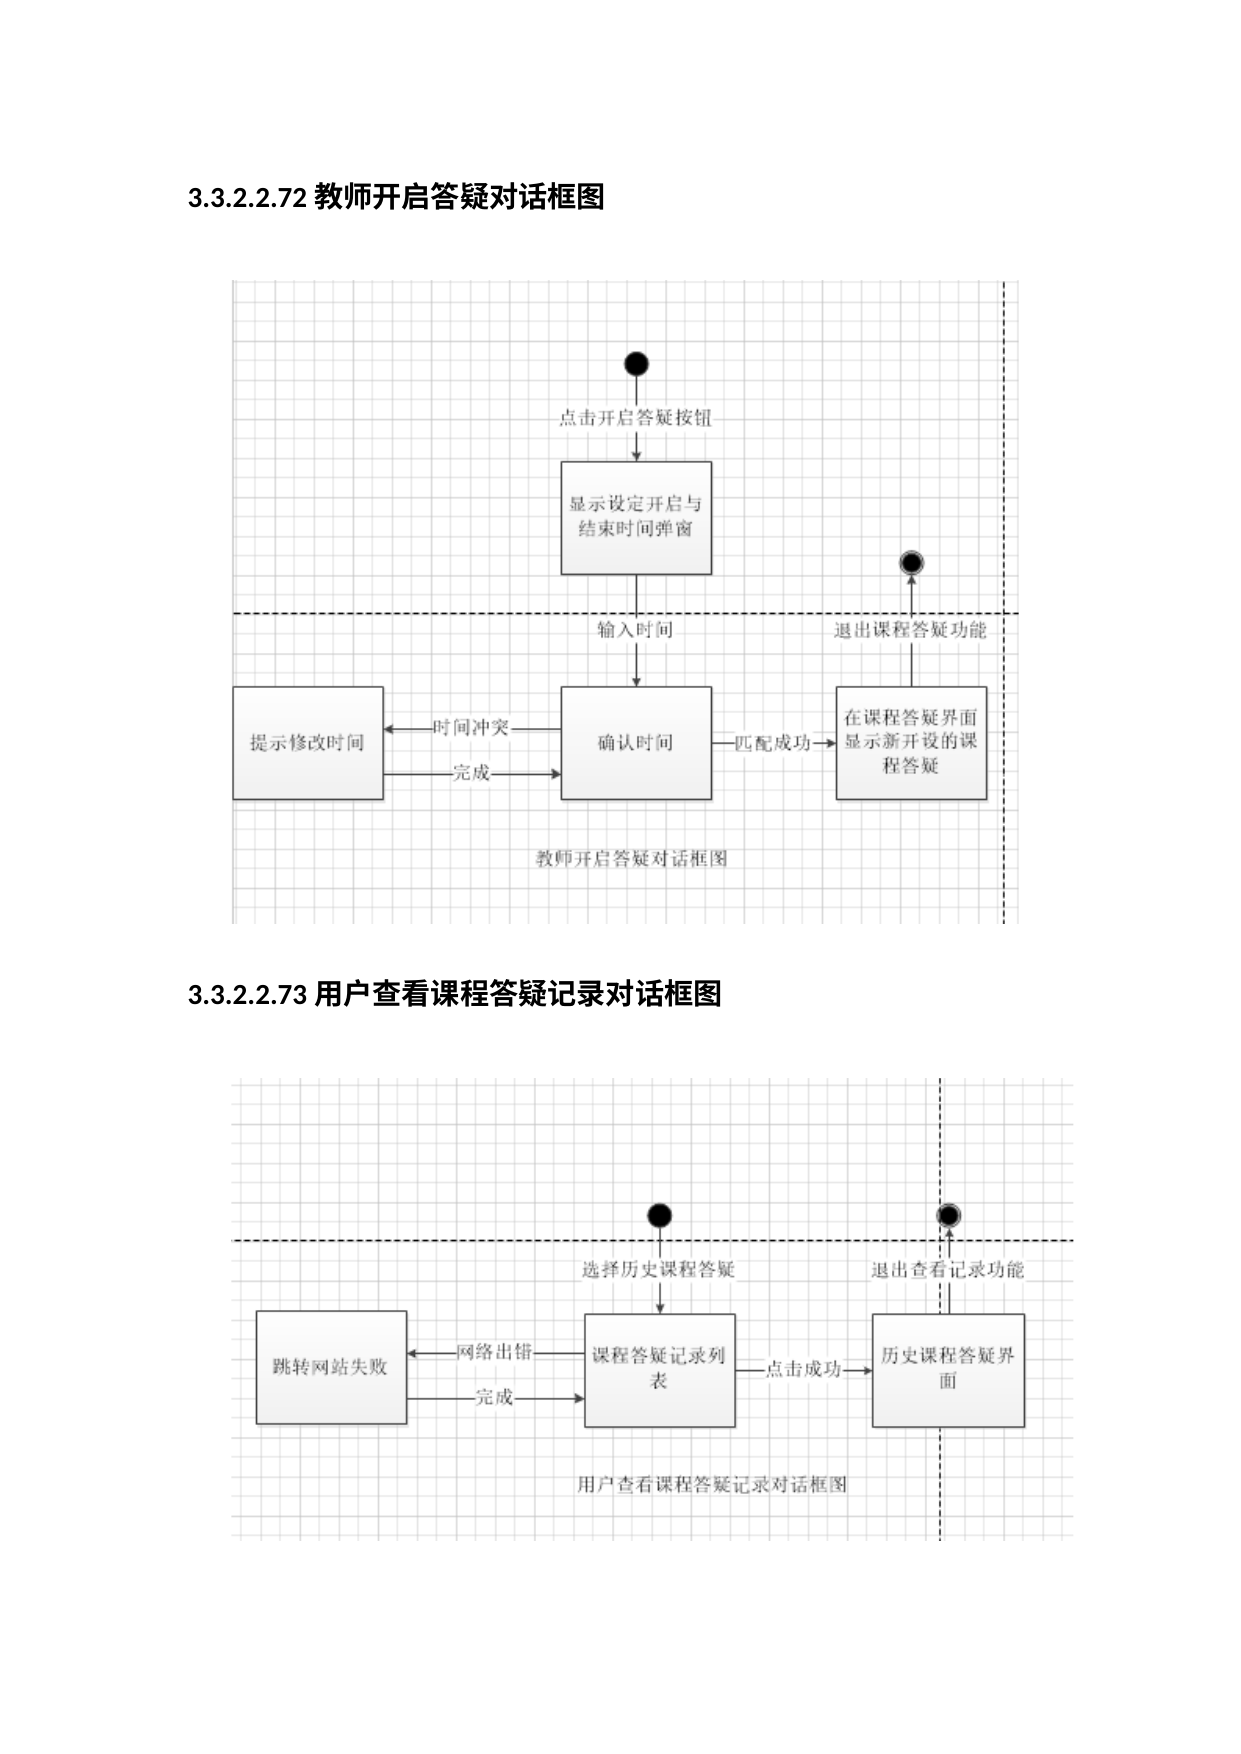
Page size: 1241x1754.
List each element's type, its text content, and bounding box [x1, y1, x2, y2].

subtitle 3.3.2.2.72 教师开启答疑对话框图 [187, 162, 1053, 227]
picture [231, 280, 1019, 924]
picture [231, 1078, 1074, 1541]
subtitle 3.3.2.2.73 用户查看课程答疑记录对话框图 [187, 959, 1053, 1024]
